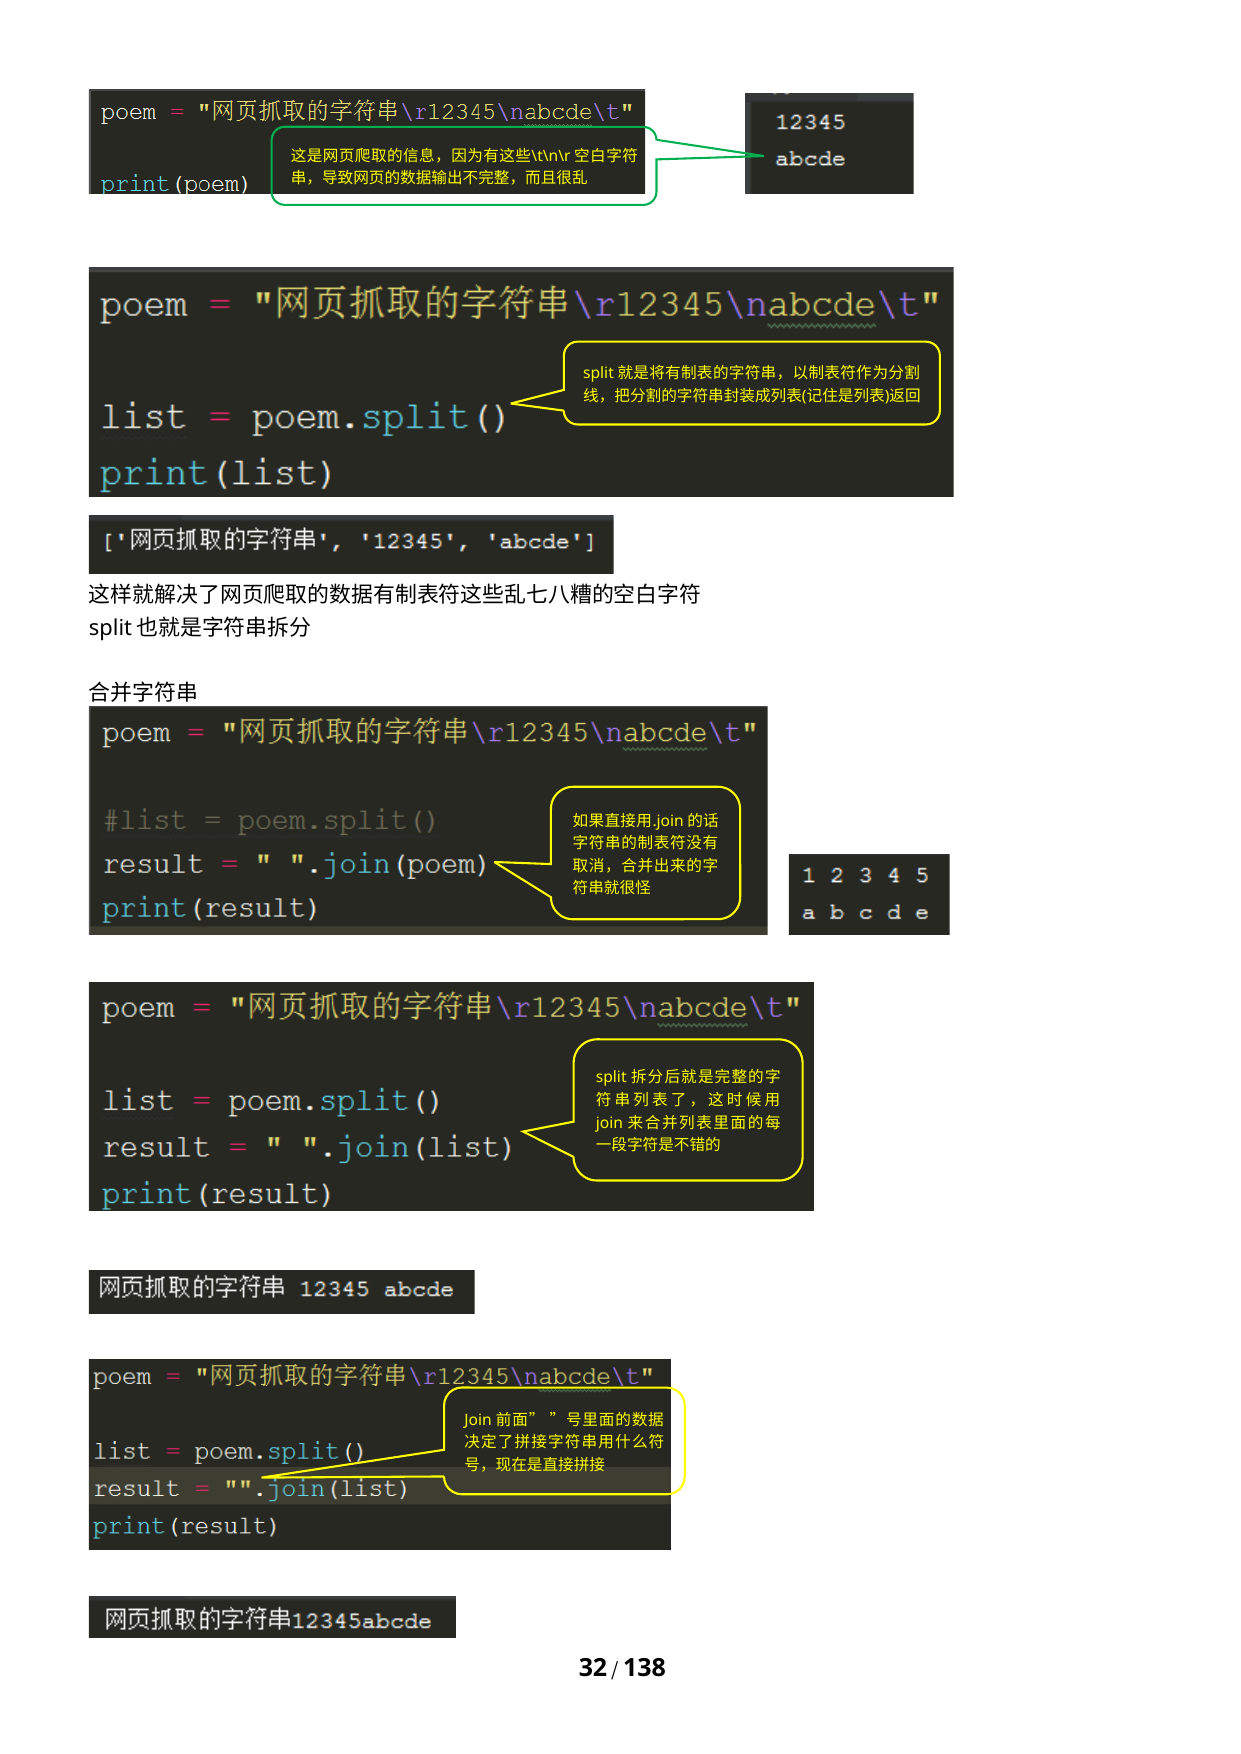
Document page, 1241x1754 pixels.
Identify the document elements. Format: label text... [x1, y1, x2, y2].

text 这样就解决了网页爬取的数据有制表符这些乱七八糟的空白字符 [89, 577, 1152, 609]
picture [88, 706, 768, 935]
picture [88, 982, 814, 1211]
text 合并字符串 [89, 674, 1152, 707]
picture [286, 1389, 671, 1493]
text split也就是字符串拆分 [89, 609, 1152, 642]
picture [88, 1596, 456, 1638]
picture [88, 89, 646, 194]
picture [88, 515, 614, 574]
picture [88, 267, 954, 497]
picture [273, 128, 646, 194]
picture [788, 854, 950, 935]
picture [88, 1270, 475, 1314]
picture [88, 1359, 671, 1550]
picture [745, 93, 914, 194]
